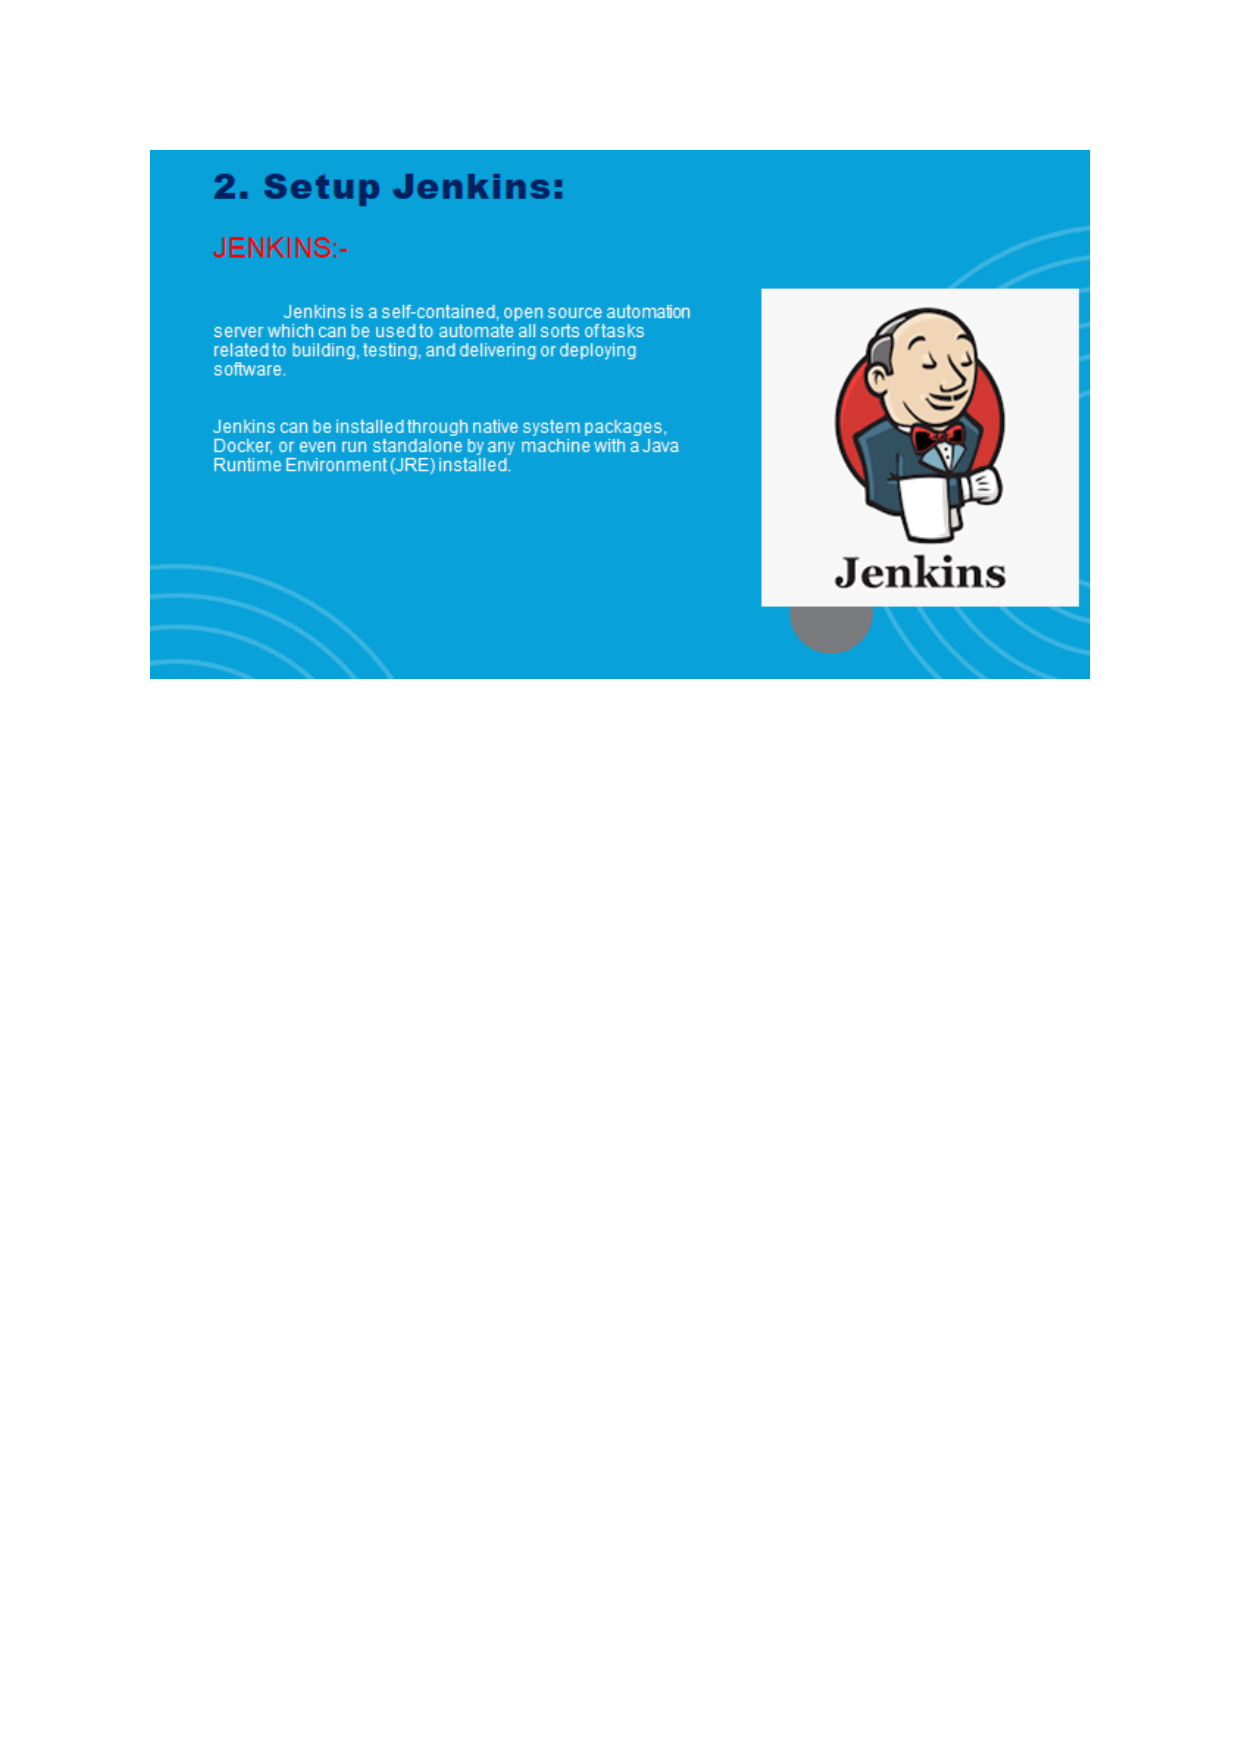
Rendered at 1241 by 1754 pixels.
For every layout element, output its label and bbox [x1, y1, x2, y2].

picture [471, 344, 515, 356]
picture [377, 420, 393, 433]
picture [543, 346, 549, 356]
picture [343, 348, 349, 356]
picture [214, 237, 226, 257]
picture [508, 180, 525, 198]
picture [668, 442, 679, 452]
picture [227, 327, 246, 337]
picture [522, 442, 546, 452]
picture [391, 458, 395, 471]
picture [533, 420, 580, 435]
picture [460, 343, 468, 356]
picture [652, 305, 690, 318]
picture [541, 332, 549, 337]
picture [628, 324, 635, 337]
picture [424, 308, 443, 318]
picture [602, 324, 615, 337]
picture [464, 458, 496, 471]
picture [336, 180, 353, 198]
picture [215, 439, 230, 452]
picture [596, 439, 624, 452]
picture [518, 346, 524, 356]
picture [287, 458, 296, 471]
picture [559, 308, 565, 318]
picture [321, 327, 346, 337]
picture [596, 344, 615, 359]
picture [321, 461, 325, 471]
picture [369, 308, 377, 318]
picture [293, 324, 299, 337]
picture [273, 344, 286, 356]
picture [427, 327, 433, 337]
picture [224, 420, 266, 433]
picture [624, 346, 636, 359]
picture [533, 180, 549, 198]
picture [380, 346, 387, 356]
picture [568, 439, 590, 452]
picture [393, 308, 399, 318]
picture [343, 461, 371, 471]
picture [352, 305, 364, 318]
picture [361, 420, 374, 433]
picture [268, 324, 290, 337]
picture [585, 327, 593, 337]
picture [299, 458, 318, 471]
picture [292, 180, 311, 198]
picture [618, 305, 640, 318]
picture [377, 327, 393, 337]
picture [230, 439, 271, 452]
picture [280, 442, 295, 452]
picture [399, 305, 411, 318]
picture [585, 308, 592, 318]
picture [762, 226, 1091, 679]
picture [468, 439, 474, 452]
picture [299, 324, 314, 337]
picture [631, 442, 639, 452]
picture [488, 442, 496, 452]
picture [215, 346, 219, 356]
picture [474, 442, 484, 455]
picture [215, 458, 271, 471]
picture [552, 346, 556, 356]
picture [352, 324, 368, 337]
picture [565, 308, 584, 318]
picture [318, 344, 324, 356]
picture [440, 442, 462, 452]
picture [427, 346, 443, 356]
picture [499, 442, 515, 455]
picture [560, 343, 568, 356]
picture [607, 308, 615, 318]
picture [399, 346, 421, 359]
picture [649, 439, 668, 452]
picture [654, 423, 662, 433]
picture [150, 593, 357, 679]
picture [296, 305, 346, 318]
picture [399, 324, 416, 337]
picture [324, 423, 332, 433]
picture [549, 439, 565, 452]
picture [352, 423, 359, 433]
picture [266, 175, 286, 198]
picture [571, 344, 593, 359]
picture [337, 420, 349, 432]
picture [643, 308, 651, 318]
picture [418, 308, 424, 318]
picture [324, 344, 343, 356]
picture [150, 625, 314, 679]
picture [449, 344, 455, 356]
picture [402, 458, 429, 471]
picture [395, 175, 413, 198]
picture [552, 324, 580, 337]
picture [443, 348, 449, 356]
picture [274, 461, 282, 471]
picture [343, 442, 367, 452]
picture [431, 458, 435, 474]
picture [315, 237, 332, 257]
picture [429, 420, 468, 436]
picture [495, 180, 500, 198]
picture [347, 346, 360, 359]
picture [150, 659, 254, 679]
picture [249, 237, 264, 257]
picture [585, 423, 593, 435]
picture [484, 324, 514, 337]
picture [477, 305, 499, 320]
picture [420, 324, 427, 337]
picture [524, 346, 536, 359]
picture [445, 180, 462, 198]
picture [383, 439, 396, 452]
picture [399, 439, 440, 452]
picture [215, 363, 256, 375]
picture [281, 423, 308, 433]
picture [374, 458, 387, 471]
picture [268, 237, 285, 257]
picture [443, 305, 474, 318]
picture [230, 237, 246, 257]
picture [470, 175, 488, 198]
picture [389, 343, 396, 356]
picture [246, 327, 264, 337]
picture [596, 420, 622, 433]
picture [618, 346, 624, 356]
picture [361, 180, 379, 205]
picture [257, 366, 270, 375]
picture [296, 237, 311, 257]
picture [440, 458, 452, 471]
picture [299, 346, 315, 356]
picture [285, 305, 297, 318]
picture [594, 324, 599, 337]
picture [474, 420, 518, 433]
picture [293, 344, 299, 356]
picture [524, 423, 531, 433]
picture [300, 442, 336, 452]
picture [417, 180, 438, 198]
picture [287, 237, 291, 257]
picture [245, 343, 269, 356]
picture [504, 308, 521, 321]
picture [327, 461, 343, 471]
picture [440, 324, 471, 337]
picture [499, 458, 507, 471]
picture [408, 420, 421, 433]
picture [527, 308, 543, 318]
picture [471, 327, 483, 337]
picture [313, 420, 321, 433]
picture [364, 343, 377, 356]
picture [317, 176, 329, 198]
picture [150, 565, 393, 679]
picture [396, 420, 404, 433]
picture [274, 366, 282, 375]
picture [214, 420, 221, 433]
picture [216, 175, 234, 198]
picture [221, 344, 243, 356]
picture [519, 324, 536, 337]
picture [624, 423, 652, 436]
